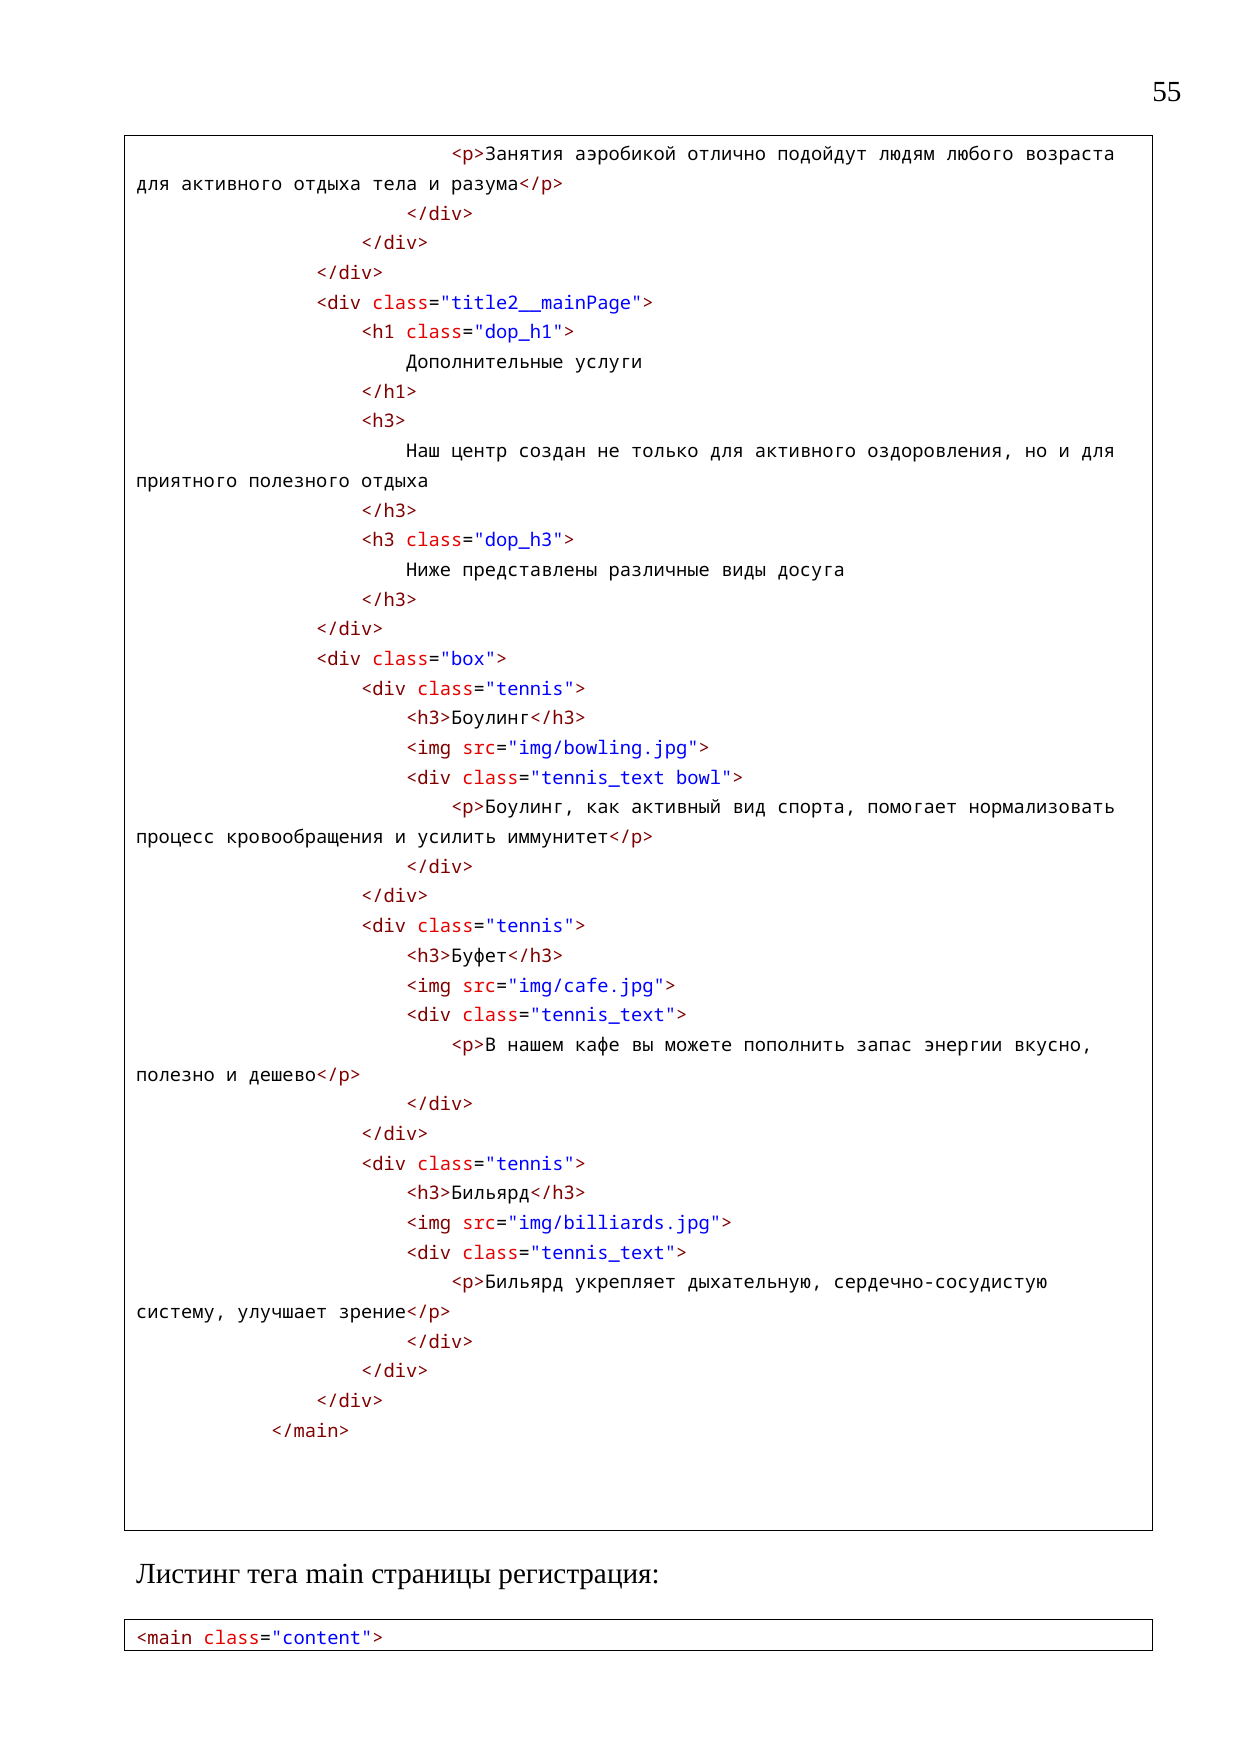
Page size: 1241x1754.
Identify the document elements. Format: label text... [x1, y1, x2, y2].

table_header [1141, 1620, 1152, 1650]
text Листинг тега main страницы регистрация: [136, 1556, 1181, 1590]
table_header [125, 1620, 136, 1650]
